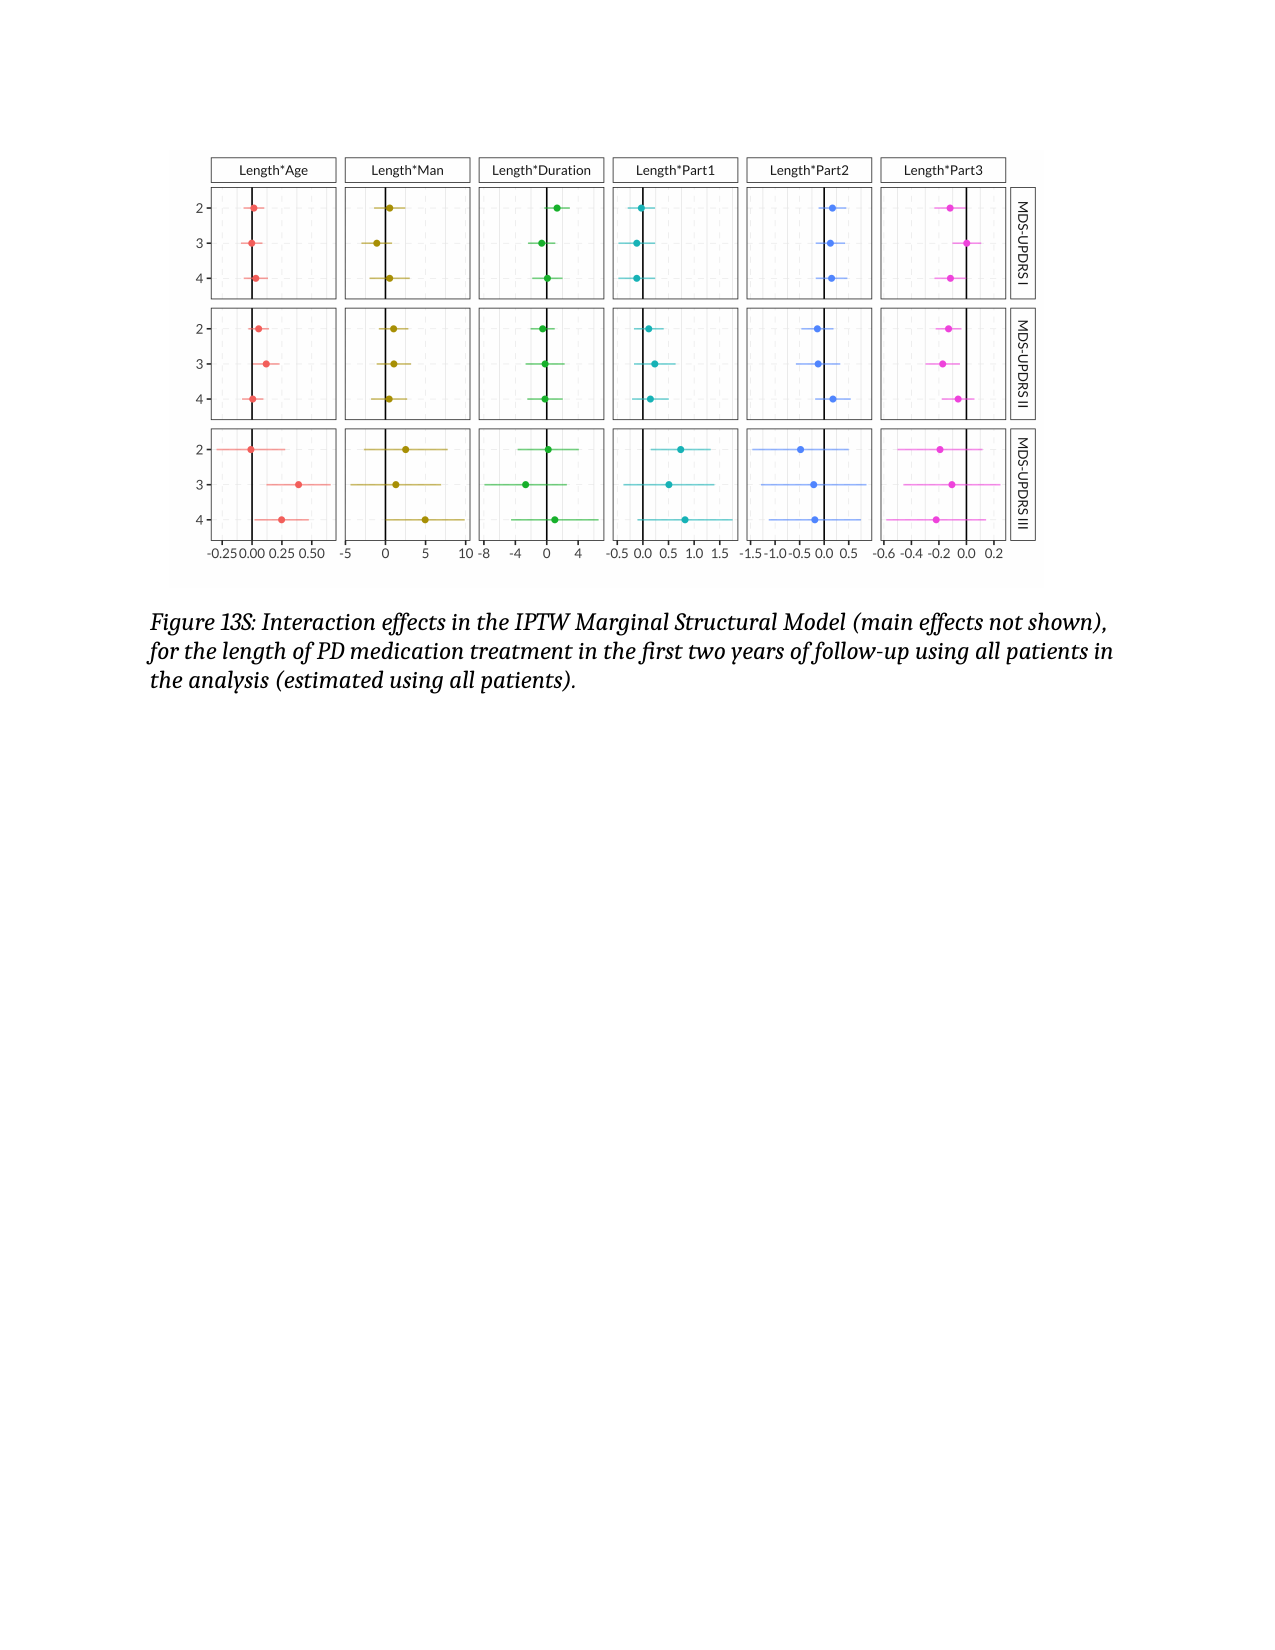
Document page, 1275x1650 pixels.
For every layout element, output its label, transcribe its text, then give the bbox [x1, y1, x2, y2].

text Figure 13S: Interaction effects in the IPTW Marginal Structural Model (main effects not shown), for the length of PD medication treatment in the first two years of follow-up using all patients in the analysis (estimated using all patients). [150, 608, 1125, 694]
picture [168, 150, 1044, 588]
